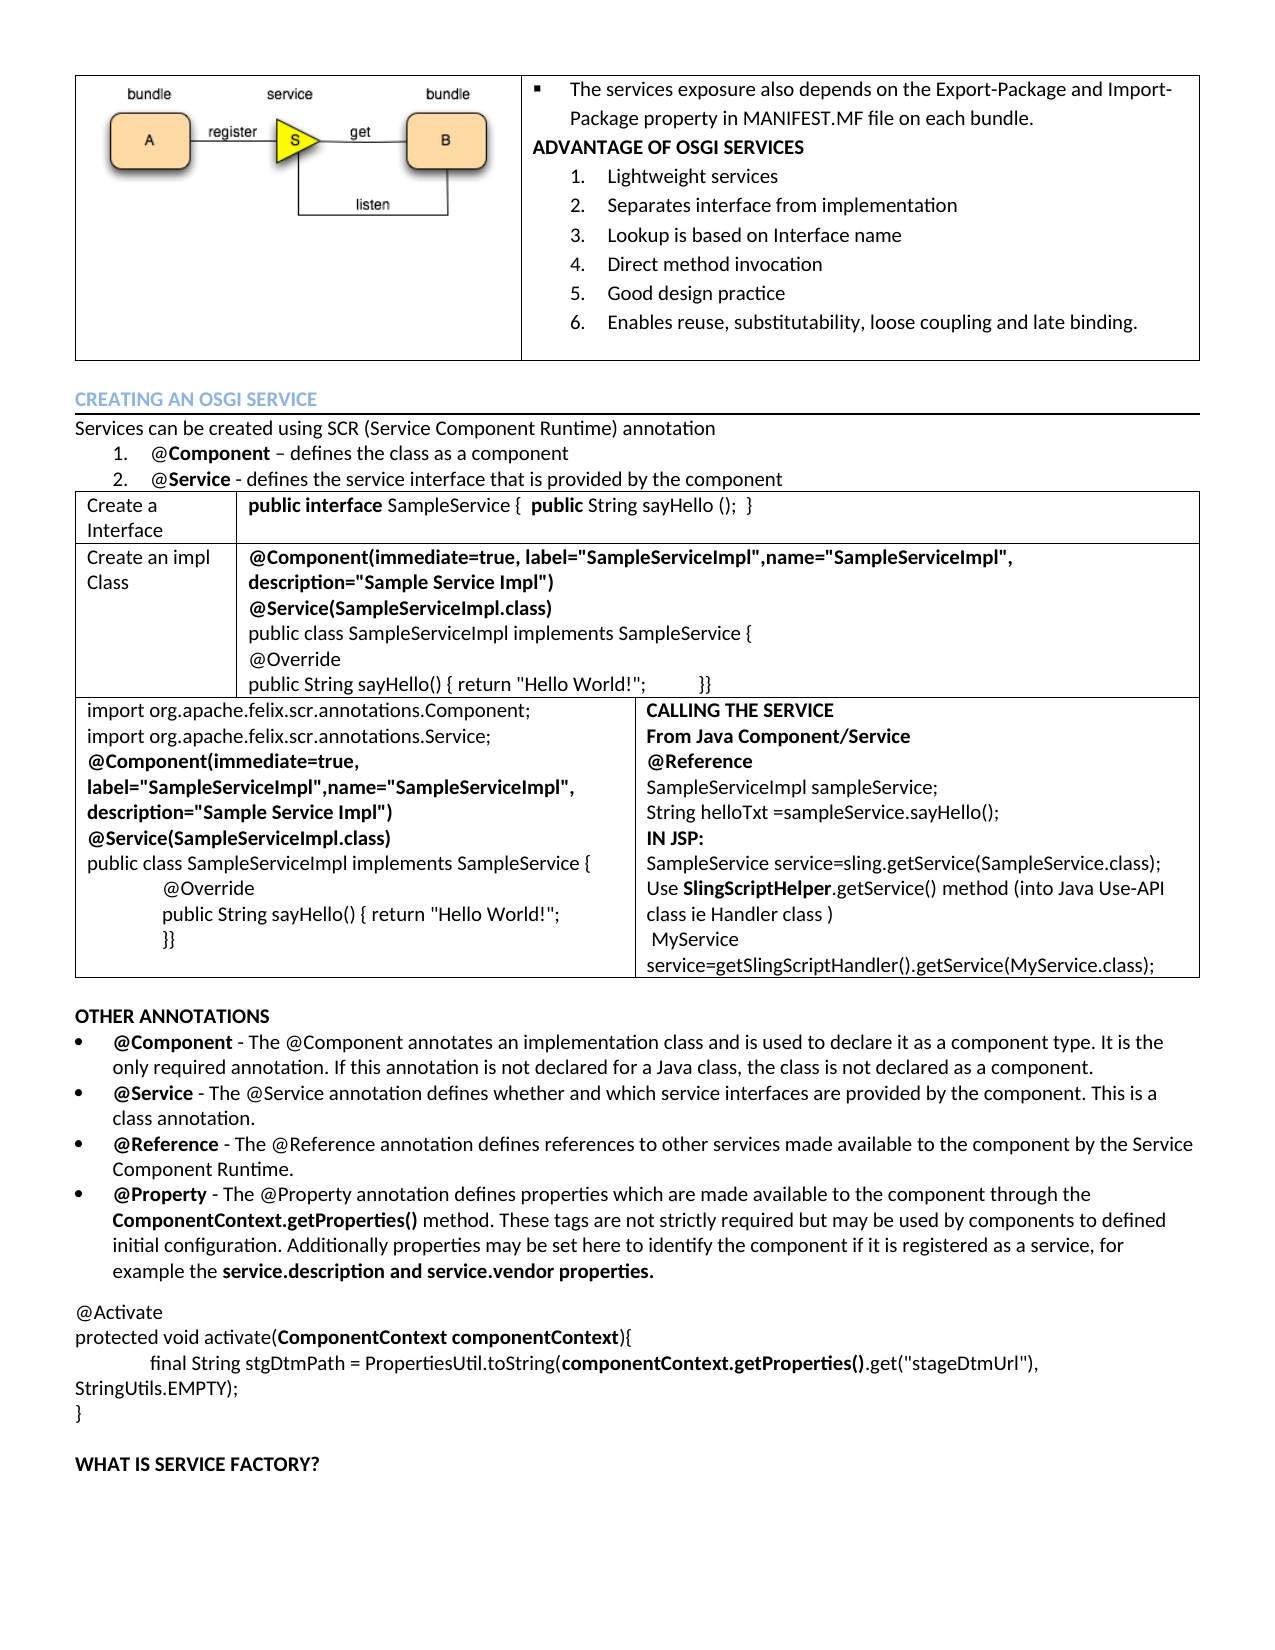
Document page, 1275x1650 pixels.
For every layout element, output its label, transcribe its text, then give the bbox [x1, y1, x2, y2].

text } [75, 1401, 1200, 1426]
text WHAT IS SERVICE FACTORY? [75, 1451, 1200, 1477]
list @Component - The @Component annotates an implementation class and is used to declare it as a component type. It is the only required annotation. If this annotation is not declared for a Java class, the class is not declared as a component. [75, 1029, 1200, 1080]
table_cell @Component(immediate=true, label="SampleServiceImpl",name="SampleServiceImpl", description="Sample Service Impl") @Service(SampleServiceImpl.class) public class SampleServiceImpl implements SampleService { @Override public String sayHello() { return "Hello World!"; }} [237, 544, 1199, 697]
picture [86, 76, 510, 228]
table_cell Create an impl Class [76, 544, 236, 697]
table_header [76, 76, 521, 359]
text CREATING AN OSGI SERVICE [75, 386, 1200, 413]
list @Service - defines the service interface that is provided by the component [112, 466, 1200, 491]
text @Activate [75, 1299, 1200, 1324]
table_header public interface SampleService { public String sayHello (); } [237, 492, 1199, 543]
text protected void activate(ComponentContext componentContext){ [75, 1324, 1200, 1350]
list @Service - The @Service annotation defines whether and which service interfaces are provided by the component. This is a class annotation. [75, 1080, 1200, 1131]
table_cell CALLING THE SERVICE From Java Component/Service @Reference SampleServiceImpl sampleService; String helloTxt =sampleService.sayHello(); IN JSP: SampleService service=sling.getService(SampleService.class); Use SlingScriptHelper.getService() method (into Java Use-API class ie Handler class ) MyService service=getSlingScriptHandler().getService(MyService.class); [636, 698, 1199, 977]
list @Component – defines the class as a component [112, 440, 1200, 466]
text OTHER ANNOTATIONS [75, 1004, 1200, 1029]
table_cell import org.apache.felix.scr.annotations.Component; import org.apache.felix.scr.annotations.Service; @Component(immediate=true, label="SampleServiceImpl",name="SampleServiceImpl", description="Sample Service Impl") @Service(SampleServiceImpl.class) public class SampleServiceImpl implements SampleService { @Override public String sayHello() { return "Hello World!"; }} [76, 698, 635, 977]
text final String stgDtmPath = PropertiesUtil.toString(componentContext.getProperties().get("stageDtmUrl"), StringUtils.EMPTY); [75, 1350, 1200, 1401]
table_header Create a Interface [76, 492, 236, 543]
list @Property - The @Property annotation defines properties which are made available to the component through the ComponentContext.getProperties() method. These tags are not strictly required but may be used by components to defined initial configuration. Additionally properties may be set here to identify the component if it is registered as a service, for example the service.description and service.vendor properties. [75, 1182, 1200, 1283]
list @Reference - The @Reference annotation defines references to other services made available to the component by the Service Component Runtime. [75, 1131, 1200, 1182]
table_header The services exposure also depends on the Export-Package and Import-Package property in MANIFEST.MF file on each bundle. ADVANTAGE OF OSGI SERVICES Lightweight services Separates interface from implementation Lookup is based on Interface name Direct method invocation Good design practice Enables reuse, substitutability, loose coupling and late binding. [522, 76, 1199, 359]
text Services can be created using SCR (Service Component Runtime) annotation [75, 415, 1200, 440]
